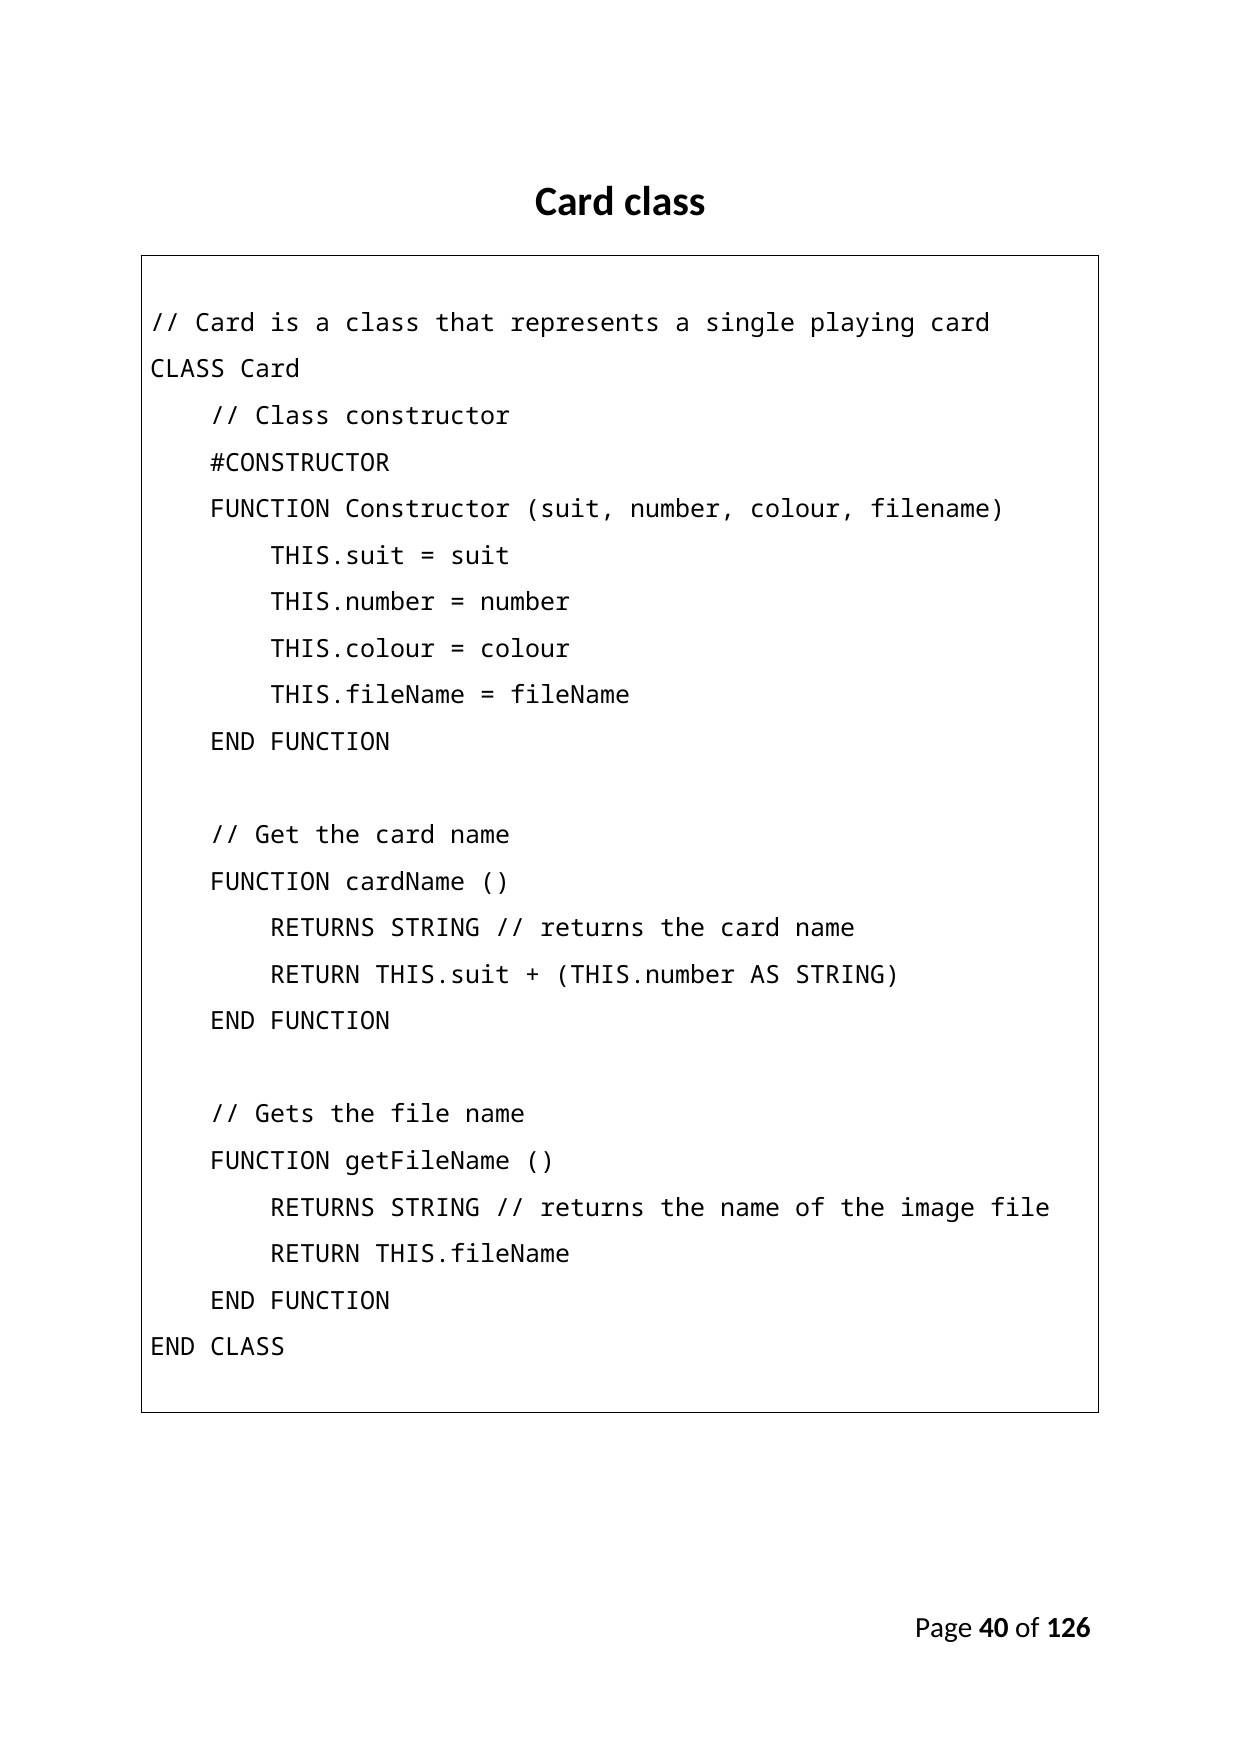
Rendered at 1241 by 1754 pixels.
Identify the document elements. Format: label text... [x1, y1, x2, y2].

text // Class constructor [142, 394, 1098, 432]
text RETURNS STRING // returns the name of the image file [142, 1186, 1098, 1223]
text THIS.colour = colour [142, 627, 1098, 664]
text FUNCTION getFileName () [142, 1139, 1098, 1177]
text // Card is a class that represents a single playing card [142, 301, 1098, 339]
text END CLASS [142, 1326, 1098, 1363]
text RETURNS STRING // returns the card name [142, 907, 1098, 944]
text // Gets the file name [142, 1093, 1098, 1130]
text THIS.suit = suit [142, 534, 1098, 571]
subtitle Card class [150, 175, 1090, 226]
text END FUNCTION [142, 1000, 1098, 1037]
text THIS.fileName = fileName [142, 674, 1098, 711]
text // Get the card name [142, 814, 1098, 851]
text RETURN THIS.suit + (THIS.number AS STRING) [142, 953, 1098, 991]
text THIS.number = number [142, 581, 1098, 618]
text #CONSTRUCTOR [142, 441, 1098, 478]
text FUNCTION Constructor (suit, number, colour, filename) [142, 488, 1098, 525]
text END FUNCTION [142, 721, 1098, 758]
text RETURN THIS.fileName [142, 1233, 1098, 1270]
text FUNCTION cardName () [142, 860, 1098, 897]
text END FUNCTION [142, 1279, 1098, 1316]
text CLASS Card [142, 348, 1098, 385]
